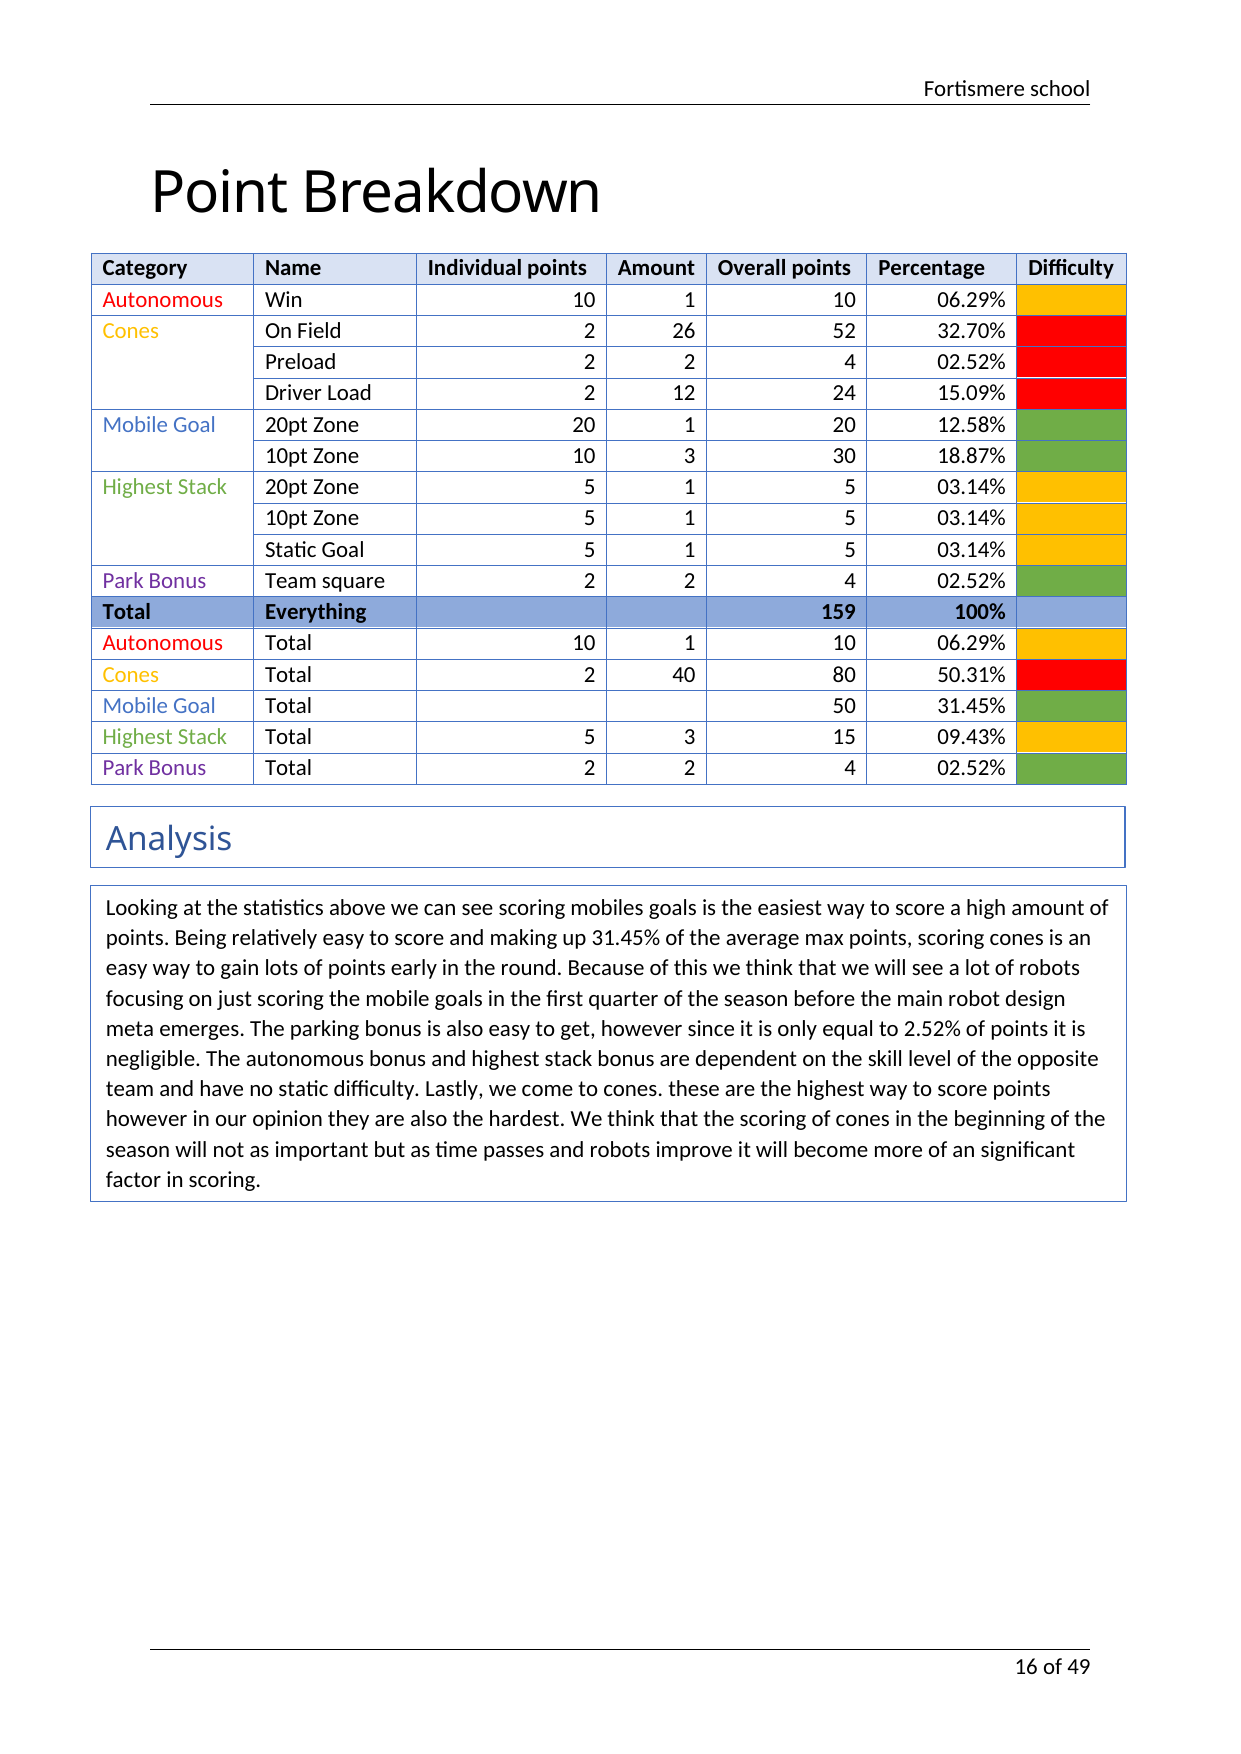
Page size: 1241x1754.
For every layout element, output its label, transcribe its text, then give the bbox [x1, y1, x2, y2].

table_cell 5 [707, 472, 866, 502]
table_cell 10 [417, 285, 606, 315]
table_cell Everything [254, 597, 416, 627]
table_cell [1017, 566, 1126, 596]
table_cell Cones [92, 316, 253, 409]
table_cell 10pt Zone [254, 504, 416, 534]
table_header Name [254, 254, 416, 284]
table_cell 4 [707, 347, 866, 377]
table_cell [1017, 754, 1126, 784]
table_cell 50.31% [867, 660, 1016, 690]
table_cell 5 [417, 535, 606, 565]
table_cell [1017, 472, 1126, 502]
table_cell 2 [607, 566, 706, 596]
table_cell Static Goal [254, 535, 416, 565]
table_header Percentage [867, 254, 1016, 284]
table_cell [1017, 629, 1126, 659]
table_cell 03.14% [867, 504, 1016, 534]
table_cell Total [92, 597, 253, 627]
table_cell 15.09% [867, 379, 1016, 409]
table_cell 100% [867, 597, 1016, 627]
table_cell [1017, 597, 1126, 627]
table_header Individual points [417, 254, 606, 284]
table_cell 2 [417, 660, 606, 690]
table_cell 20 [417, 410, 606, 440]
table_header Overall points [707, 254, 866, 284]
table_cell 02.52% [867, 566, 1016, 596]
table_cell 10 [417, 441, 606, 471]
table_cell [1017, 441, 1126, 471]
table_cell 1 [607, 504, 706, 534]
table_cell 5 [417, 722, 606, 752]
table_cell [1017, 660, 1126, 690]
table_cell Team square [254, 566, 416, 596]
table_cell 3 [607, 722, 706, 752]
table_cell Cones [92, 660, 253, 690]
text Point Breakdown [150, 150, 1090, 229]
table_cell 20pt Zone [254, 410, 416, 440]
table_cell 2 [607, 347, 706, 377]
table_cell 12.58% [867, 410, 1016, 440]
table_cell 06.29% [867, 629, 1016, 659]
table_cell 5 [707, 504, 866, 534]
table_cell Win [254, 285, 416, 315]
table_cell 1 [607, 410, 706, 440]
table_cell Park Bonus [92, 754, 253, 784]
table_cell Highest Stack [92, 722, 253, 752]
table_cell 4 [707, 754, 866, 784]
table_cell Total [254, 629, 416, 659]
table_cell 2 [417, 379, 606, 409]
table_cell 03.14% [867, 472, 1016, 502]
table_header Difficulty [1017, 254, 1126, 284]
table_cell 52 [707, 316, 866, 346]
table_cell 2 [417, 347, 606, 377]
table_cell 30 [707, 441, 866, 471]
table_cell 32.70% [867, 316, 1016, 346]
table_cell [1017, 347, 1126, 377]
table_cell Highest Stack [92, 472, 253, 565]
table_cell 10pt Zone [254, 441, 416, 471]
table_cell Mobile Goal [92, 691, 253, 721]
table_cell [417, 597, 606, 627]
table_cell [1017, 379, 1126, 409]
table_cell 80 [707, 660, 866, 690]
table_cell Total [254, 754, 416, 784]
table_cell [1017, 504, 1126, 534]
table_cell [1017, 316, 1126, 346]
table_cell 2 [417, 316, 606, 346]
table_cell 50 [707, 691, 866, 721]
table_cell 03.14% [867, 535, 1016, 565]
table_cell 02.52% [867, 754, 1016, 784]
table_cell Driver Load [254, 379, 416, 409]
table_cell 12 [607, 379, 706, 409]
table_header Category [92, 254, 253, 284]
table_cell 2 [417, 566, 606, 596]
table_cell 26 [607, 316, 706, 346]
table_cell 10 [707, 629, 866, 659]
table_cell [607, 691, 706, 721]
table_cell 5 [707, 535, 866, 565]
table_cell 15 [707, 722, 866, 752]
table_cell Autonomous [92, 629, 253, 659]
table_cell 2 [607, 754, 706, 784]
table_cell [1017, 722, 1126, 752]
table_cell 18.87% [867, 441, 1016, 471]
table_cell 24 [707, 379, 866, 409]
table_cell 20 [707, 410, 866, 440]
table_cell 1 [607, 472, 706, 502]
table_cell [607, 597, 706, 627]
table_cell [417, 691, 606, 721]
table_cell 5 [417, 472, 606, 502]
table_cell Autonomous [92, 285, 253, 315]
table_cell On Field [254, 316, 416, 346]
table_cell 1 [607, 285, 706, 315]
table_cell Preload [254, 347, 416, 377]
table_cell 09.43% [867, 722, 1016, 752]
table_cell 31.45% [867, 691, 1016, 721]
table_cell 40 [607, 660, 706, 690]
table_cell 1 [607, 629, 706, 659]
table_cell 3 [607, 441, 706, 471]
table_cell 10 [417, 629, 606, 659]
table_cell 06.29% [867, 285, 1016, 315]
table_cell Total [254, 660, 416, 690]
table_cell 2 [417, 754, 606, 784]
table_cell 1 [607, 535, 706, 565]
table_cell Total [254, 722, 416, 752]
table_cell 4 [707, 566, 866, 596]
table_cell [1017, 691, 1126, 721]
table_cell [1017, 410, 1126, 440]
table_cell [1017, 535, 1126, 565]
table_cell 5 [417, 504, 606, 534]
table_cell Total [254, 691, 416, 721]
table_header Amount [607, 254, 706, 284]
table_cell 20pt Zone [254, 472, 416, 502]
table_cell Park Bonus [92, 566, 253, 596]
table_cell 02.52% [867, 347, 1016, 377]
table_cell Mobile Goal [92, 410, 253, 471]
table_cell 10 [707, 285, 866, 315]
table_cell [1017, 285, 1126, 315]
table_cell 159 [707, 597, 866, 627]
